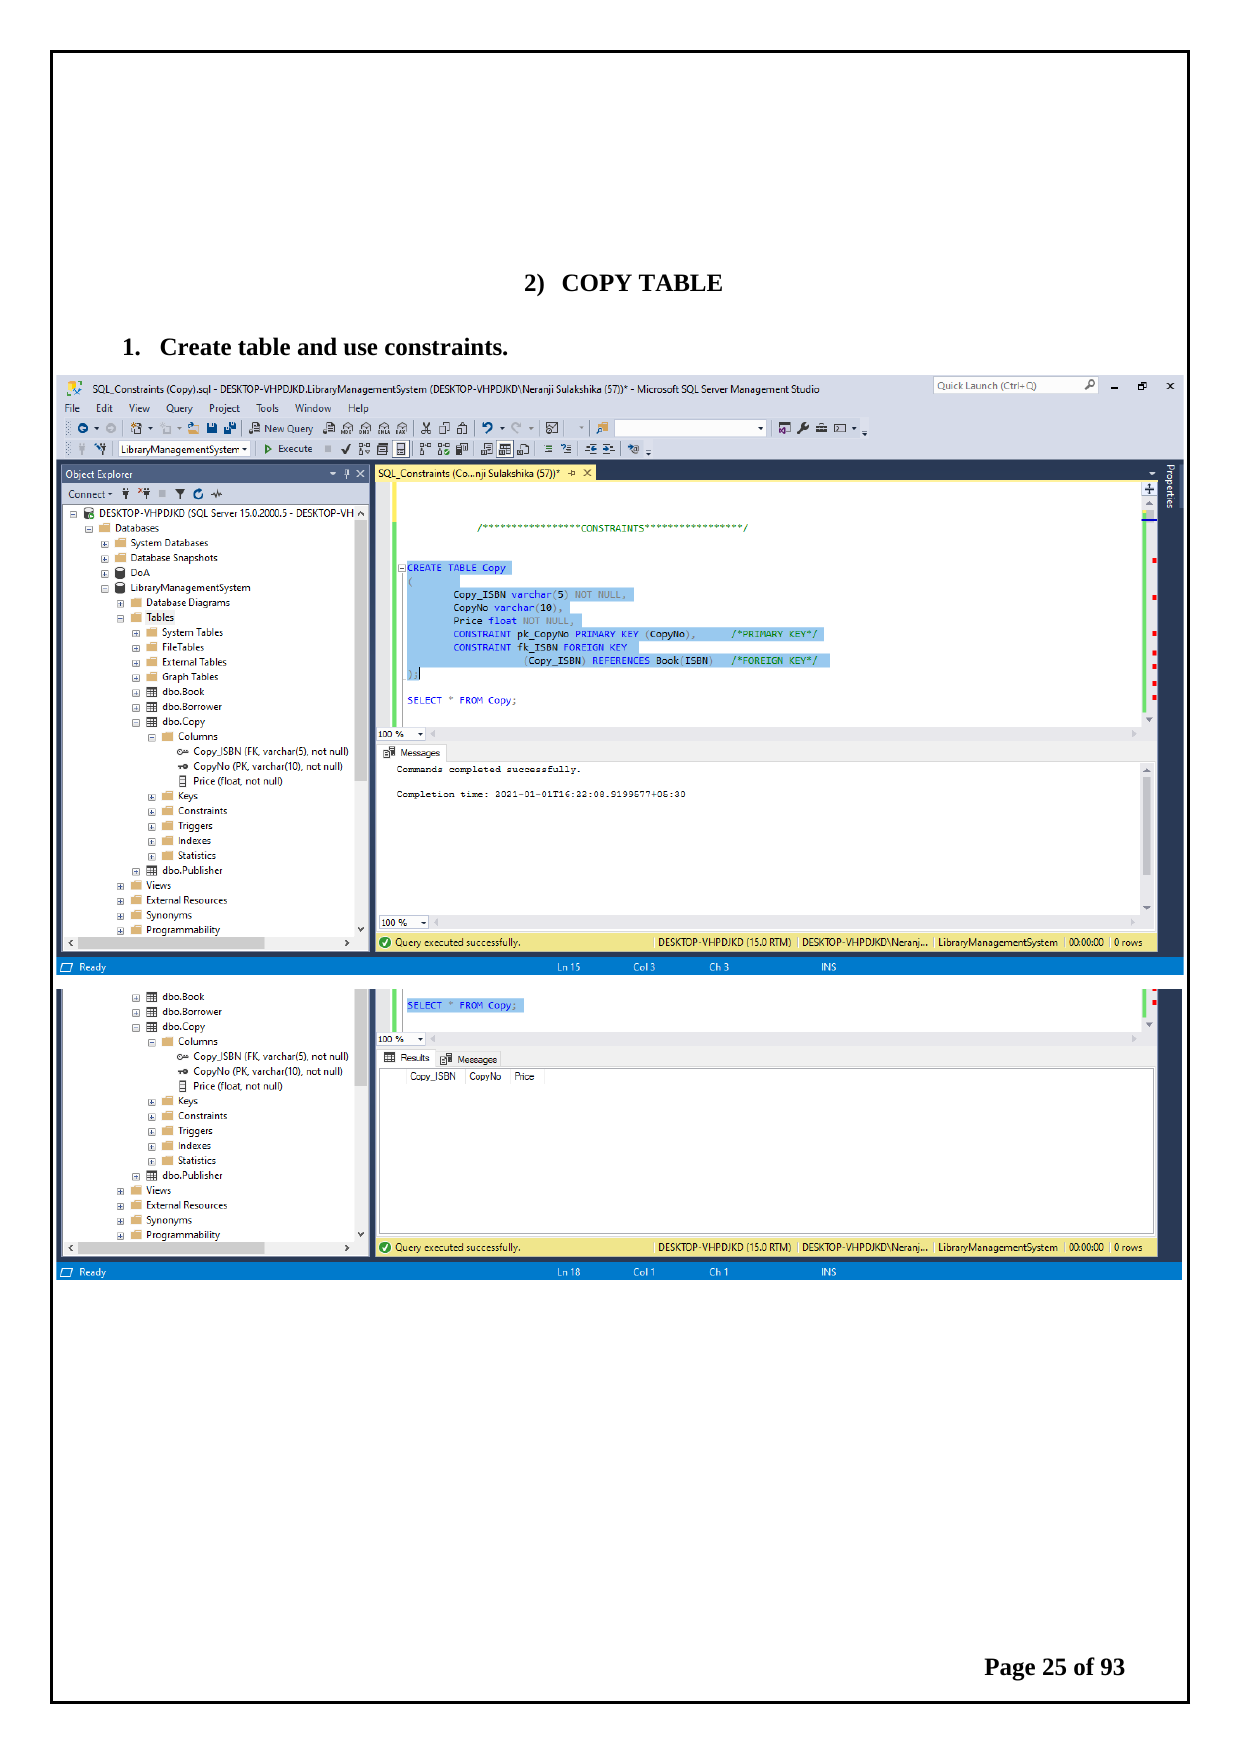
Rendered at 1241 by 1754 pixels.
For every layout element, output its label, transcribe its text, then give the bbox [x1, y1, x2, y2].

subtitle COPY TABLE [122, 268, 1125, 297]
picture [56, 375, 1184, 975]
subtitle Create table and use constraints. [122, 332, 1125, 361]
picture [56, 989, 1182, 1280]
